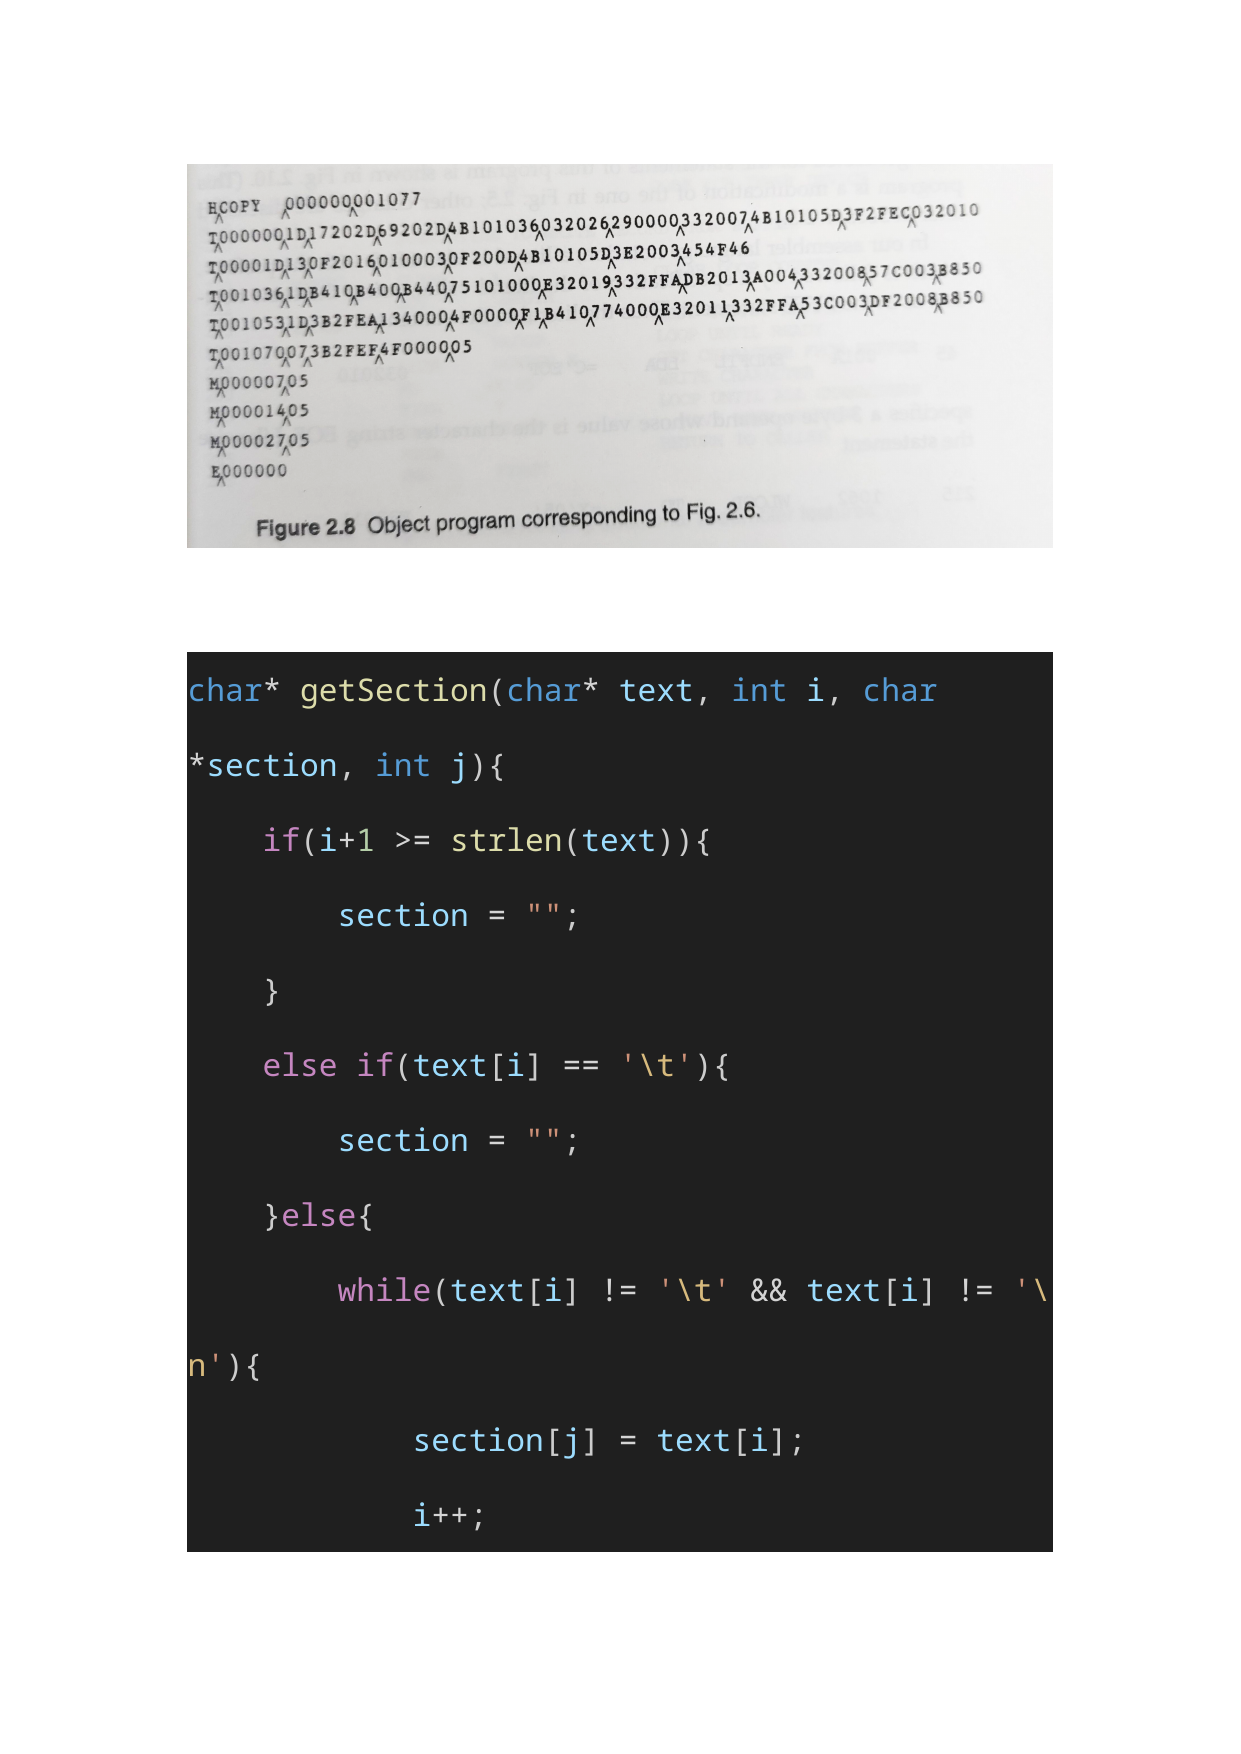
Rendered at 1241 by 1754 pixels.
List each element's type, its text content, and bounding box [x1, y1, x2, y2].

text } [187, 952, 1053, 1027]
text section = ""; [187, 877, 1053, 952]
text char* getSection(char* text, int i, char *section, int j){ [187, 652, 1053, 802]
text i++; [187, 1477, 1053, 1552]
picture [187, 164, 1053, 548]
text else if(text[i] == '\t'){ [187, 1027, 1053, 1102]
text section = ""; [187, 1102, 1053, 1177]
text section[j] = text[i]; [187, 1402, 1053, 1477]
text while(text[i] != '\t' && text[i] != '\n'){ [187, 1252, 1053, 1402]
text }else{ [187, 1177, 1053, 1252]
text if(i+1 >= strlen(text)){ [187, 802, 1053, 877]
